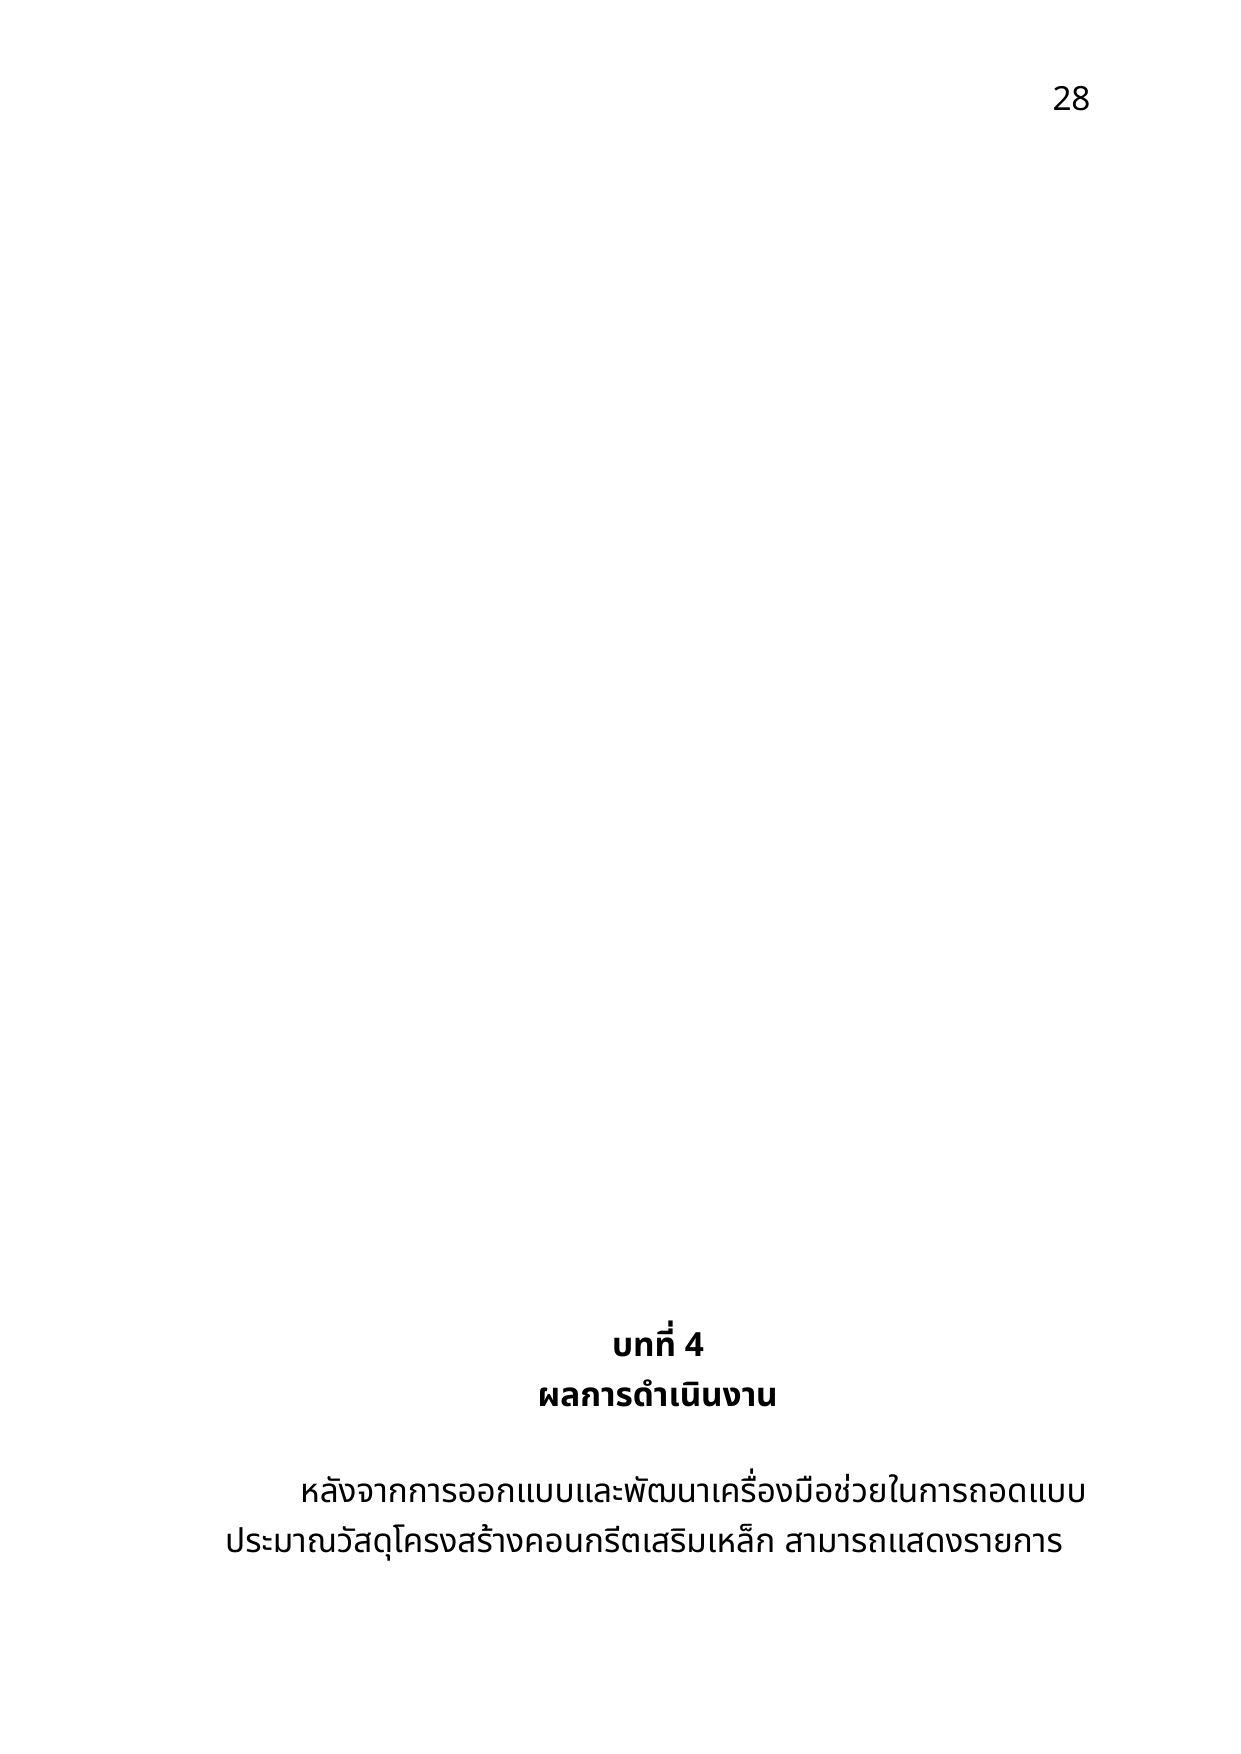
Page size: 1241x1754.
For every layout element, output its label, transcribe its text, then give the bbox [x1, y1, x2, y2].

subtitle บทที่ 4 ผลการดำเนินงาน [225, 1320, 1090, 1421]
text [225, 1467, 1090, 1568]
